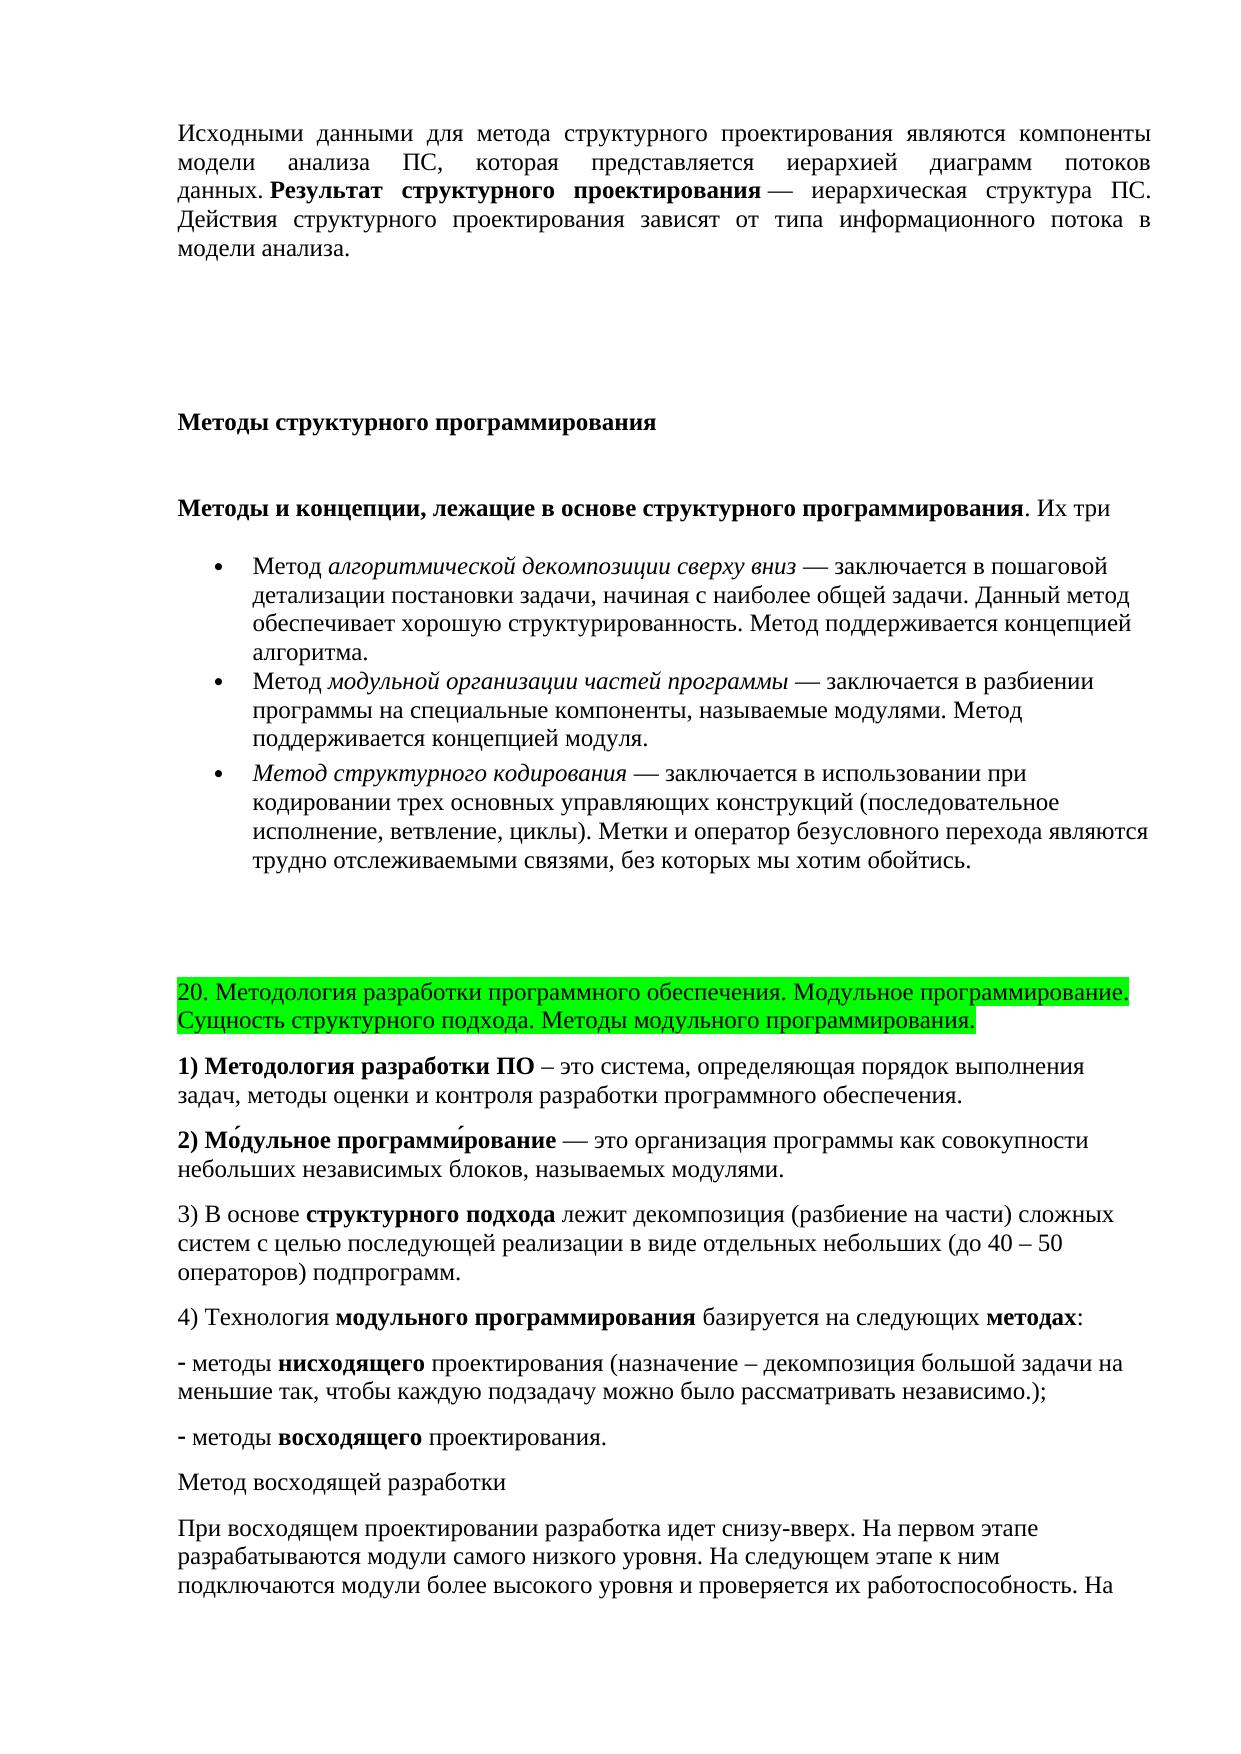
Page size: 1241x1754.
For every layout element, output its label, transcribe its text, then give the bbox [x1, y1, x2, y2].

text 1) Методология разработки ПО – это система, определяющая порядок выполнения задач, методы оценки и контроля разработки программного обеспечения. [177, 1051, 1152, 1108]
text Метод восходящей разработки [177, 1467, 1152, 1496]
text 2) Мо́дульное программи́рование — это организация программы как совокупности небольших независимых блоков, называемых модулями. [785, 1125, 1152, 1183]
text 4) Технология модульного программирования базируется на следующих методах: [177, 1302, 1152, 1331]
text методы восходящего проектирования. [177, 1422, 1152, 1451]
list Метод структурного кодирования — заключается в использовании при кодировании трех основных управляющих конструкций (последовательное исполнение, ветвление, циклы). Метки и оператор безусловного перехода являются трудно отслеживаемыми связями, без которых мы хотим обойтись. [215, 758, 1152, 873]
text Методы структурного программирования [177, 407, 1152, 436]
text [177, 1513, 1152, 1599]
text Исходными данными для метода структурного проектирования являются компоненты модели анализа ПС, которая представляется иерархией диаграмм потоков данных. Результат структурного проектирования — иерархическая структура ПС. Действия структурного проектирования зависят от типа информационного потока в модели анализа. [177, 118, 1152, 262]
list Метод алгоритмической декомпозиции сверху вниз — заключается в пошаговой детализации постановки задачи, начиная с наиболее общей задачи. Данный метод обеспечивает хорошую структурированность. Метод поддерживается концепцией алгоритма. [215, 551, 1152, 666]
text методы нисходящего проектирования (назначение – декомпозиция большой задачи на меньшие так, чтобы каждую подзадачу можно было рассматривать независимо.); [177, 1348, 1152, 1405]
text 3) В основе структурного подхода лежит декомпозиция (разбиение на части) сложных систем с целью последующей реализации в виде отдельных небольших (до 40 – 50 операторов) подпрограмм. [461, 1199, 1152, 1286]
list Метод модульной организации частей программы — заключается в разбиении программы на специальные компоненты, называемые модулями. Метод поддерживается концепцией модуля. [215, 666, 1152, 752]
text Методы и концепции, лежащие в основе структурного программирования. Их три [177, 493, 1152, 522]
text 20. Методология разработки программного обеспечения. Модульное программирование. Сущность структурного подхода. Методы модульного программирования. [976, 977, 1152, 1034]
